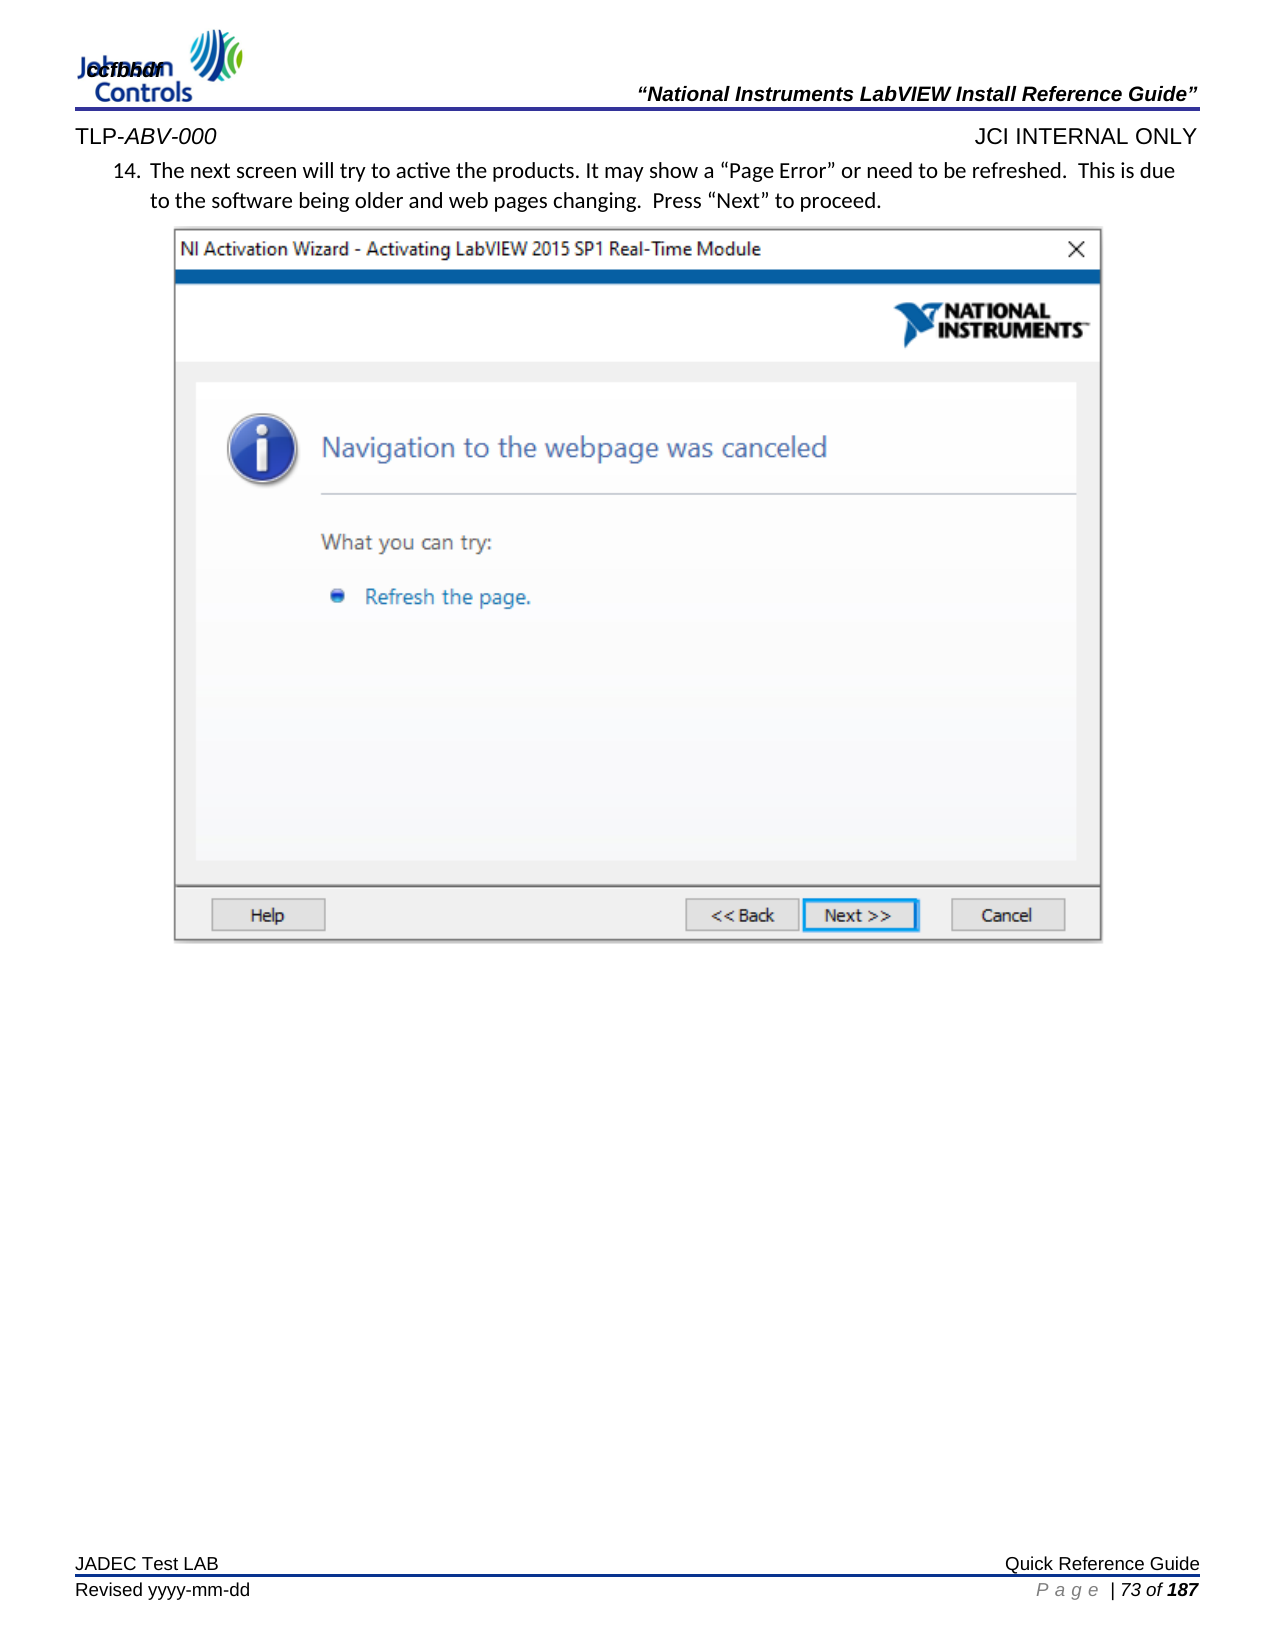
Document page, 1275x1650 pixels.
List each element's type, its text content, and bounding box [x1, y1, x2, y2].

picture [168, 226, 1108, 947]
picture [76, 26, 246, 105]
list The next screen will try to active the products. It may show a “Page Error” or need to be refreshed. This is due to the software being older and web pages changing. Press “Next” to proceed. [112, 156, 1200, 214]
